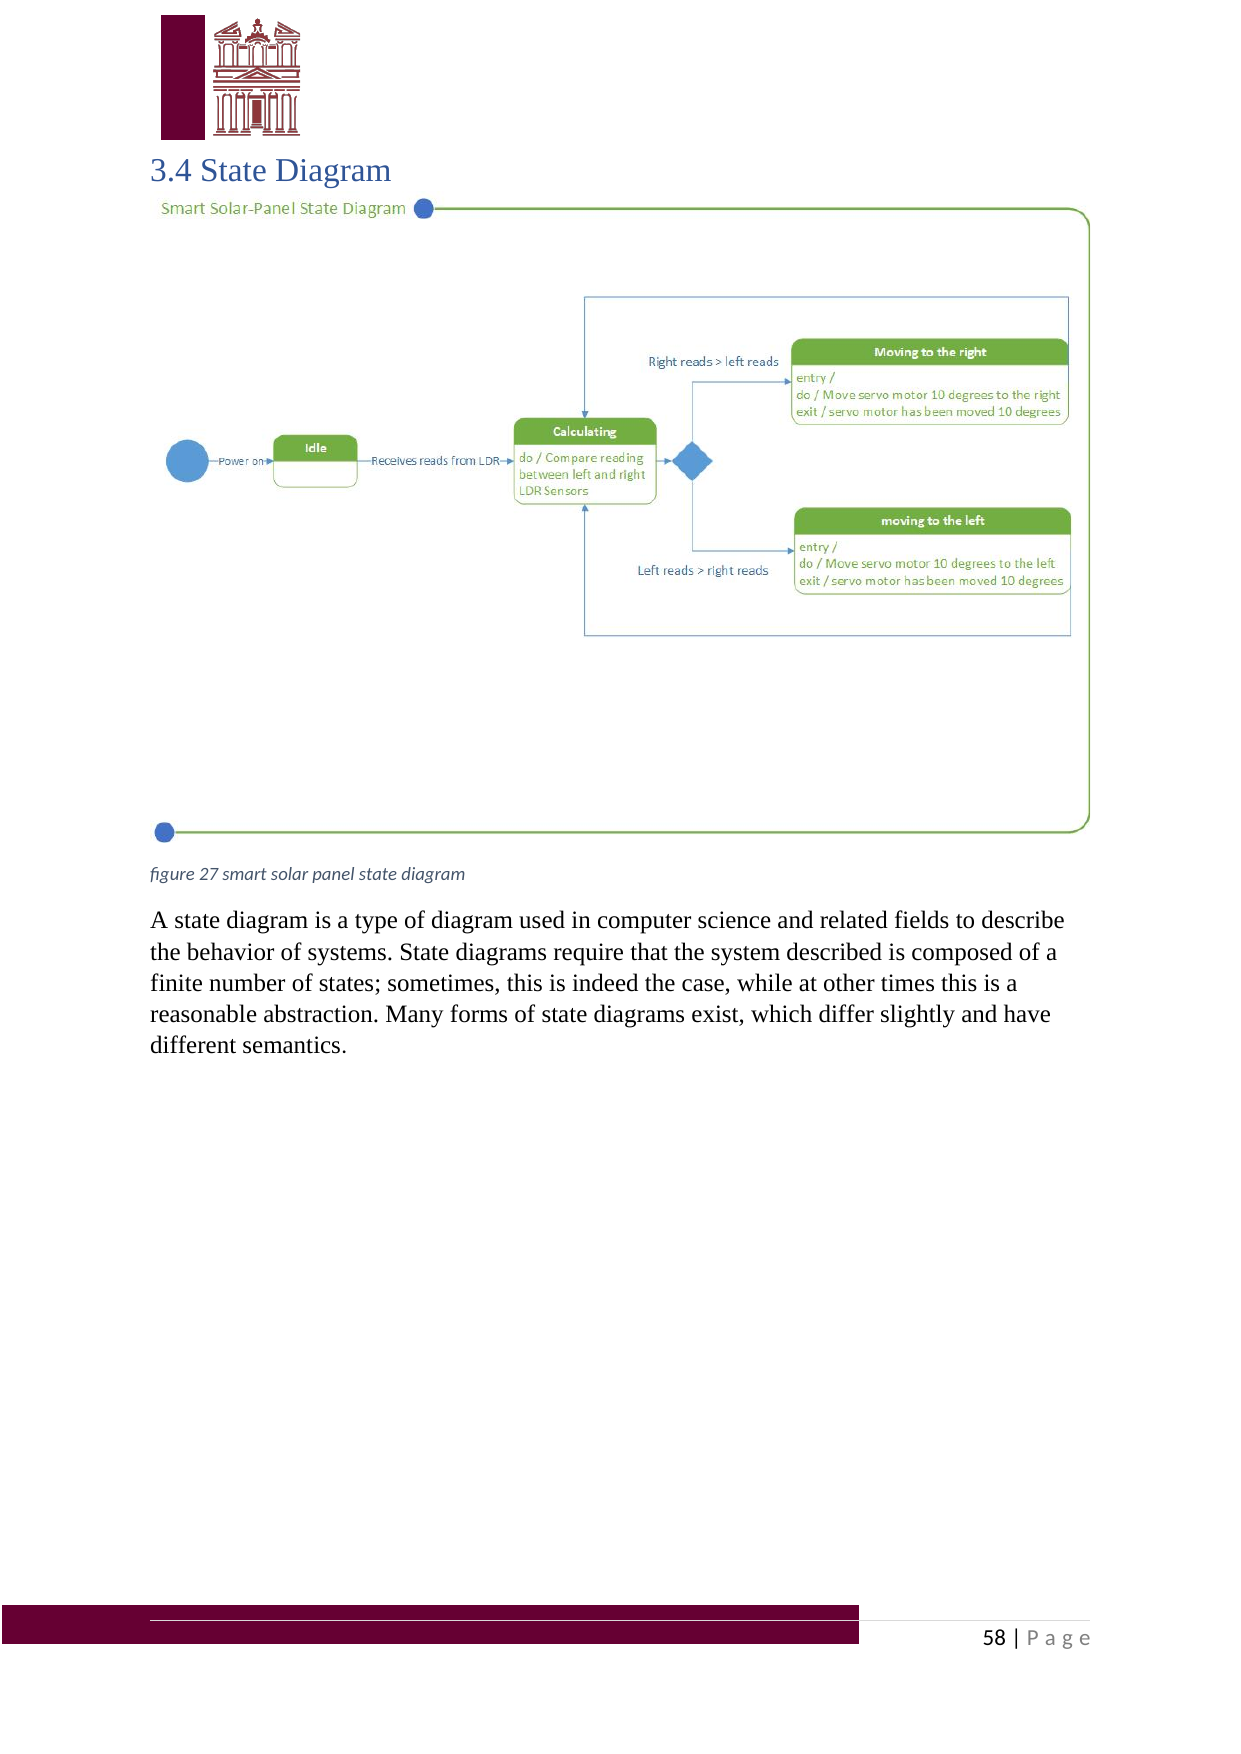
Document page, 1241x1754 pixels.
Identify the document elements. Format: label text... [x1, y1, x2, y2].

subtitle 3.4 State Diagram [150, 150, 1090, 188]
picture [213, 18, 301, 136]
text A state diagram is a type of diagram used in computer science and related fields to describe the behavior of systems. State diagrams require that the system described is composed of a finite number of states; sometimes, this is indeed the case, while at other times this is a reasonable abstraction. Many forms of state diagrams exist, which differ slightly and have different semantics. [150, 906, 1090, 1059]
picture [150, 191, 1091, 843]
text figure 27 smart solar panel state diagram [150, 862, 1090, 885]
